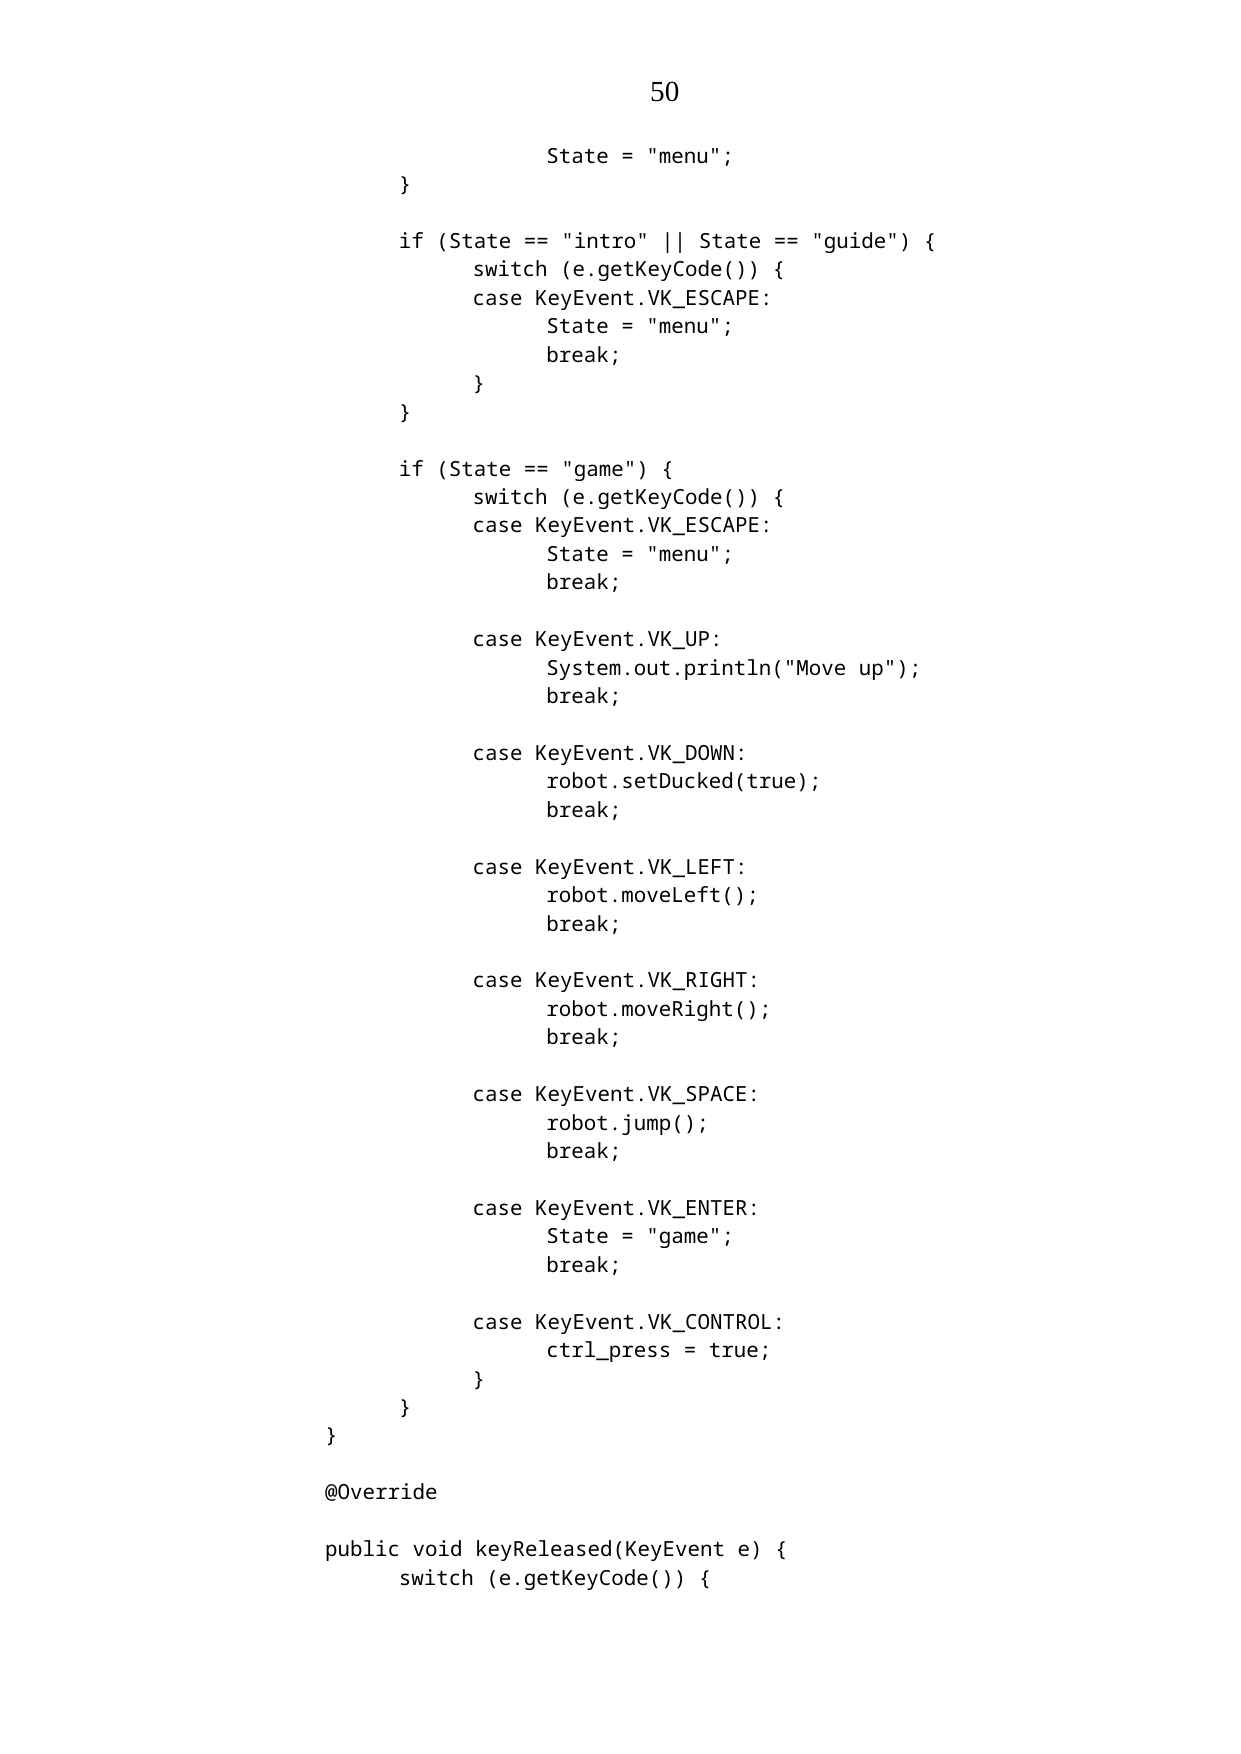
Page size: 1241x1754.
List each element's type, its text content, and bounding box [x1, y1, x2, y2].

text break; [177, 795, 1152, 823]
text case KeyEvent.VK_RIGHT: [177, 966, 1152, 994]
text if (State == "intro" || State == "guide") { [177, 226, 1152, 254]
text break; [177, 909, 1152, 937]
text case KeyEvent.VK_DOWN: [177, 738, 1152, 766]
text robot.setDucked(true); [177, 766, 1152, 795]
text case KeyEvent.VK_ENTER: [177, 1193, 1152, 1221]
text } [177, 169, 1152, 198]
text } [177, 397, 1152, 425]
text switch (e.getKeyCode()) { [177, 254, 1152, 283]
text robot.moveRight(); [177, 994, 1152, 1022]
text System.out.println("Move up"); [177, 653, 1152, 681]
text } [177, 1364, 1152, 1392]
text case KeyEvent.VK_UP: [177, 624, 1152, 653]
text State = "menu"; [177, 539, 1152, 567]
text break; [177, 567, 1152, 596]
text break; [177, 1136, 1152, 1164]
text State = "menu"; [177, 311, 1152, 340]
text State = "menu"; [177, 141, 1152, 169]
text case KeyEvent.VK_ESCAPE: [177, 283, 1152, 311]
text break; [177, 681, 1152, 709]
text @Override [177, 1477, 1152, 1506]
text case KeyEvent.VK_CONTROL: [177, 1307, 1152, 1335]
text robot.moveLeft(); [177, 880, 1152, 909]
text switch (e.getKeyCode()) { [177, 1563, 1152, 1591]
text if (State == "game") { [177, 454, 1152, 482]
text break; [177, 1022, 1152, 1051]
text case KeyEvent.VK_SPACE: [177, 1079, 1152, 1108]
text } [177, 1392, 1152, 1421]
text public void keyReleased(KeyEvent e) { [177, 1534, 1152, 1563]
text ctrl_press = true; [177, 1335, 1152, 1364]
text break; [177, 1250, 1152, 1278]
text State = "game"; [177, 1221, 1152, 1250]
text break; [177, 340, 1152, 368]
text robot.jump(); [177, 1108, 1152, 1136]
text } [177, 368, 1152, 397]
text switch (e.getKeyCode()) { [177, 482, 1152, 511]
text case KeyEvent.VK_ESCAPE: [177, 511, 1152, 539]
text } [177, 1421, 1152, 1449]
text case KeyEvent.VK_LEFT: [177, 852, 1152, 880]
